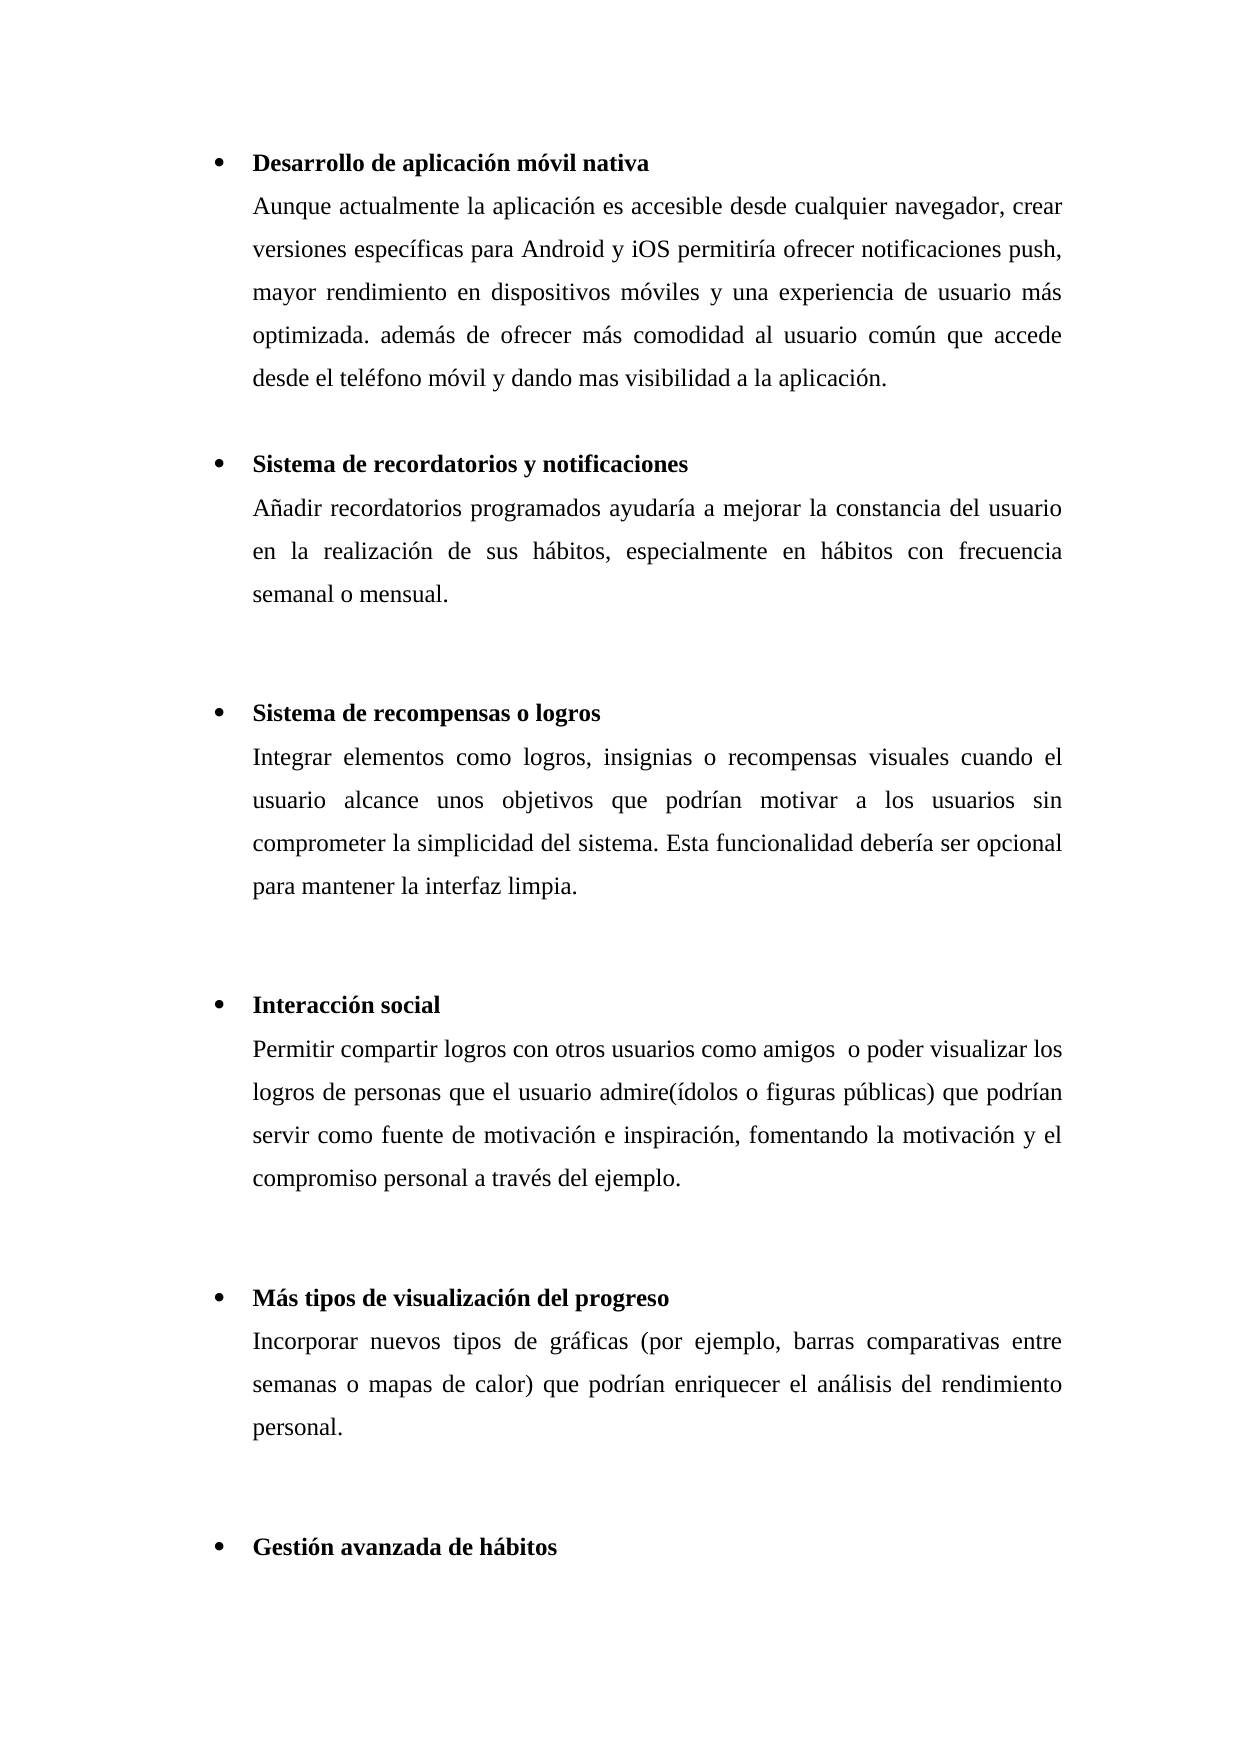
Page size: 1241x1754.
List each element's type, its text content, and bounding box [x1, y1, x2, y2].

list Gestión avanzada de hábitos [215, 1532, 1063, 1560]
list Permitir compartir logros con otros usuarios como amigos o poder visualizar los logros de personas que el usuario admire(ídolos o figuras públicas) que podrían servir como fuente de motivación e inspiración, fomentando la motivación y el compromiso personal a través del ejemplo. [252, 1034, 1063, 1192]
list Sistema de recompensas o logros [215, 698, 1063, 727]
list Incorporar nuevos tipos de gráficas (por ejemplo, barras comparativas entre semanas o mapas de calor) que podrían enriquecer el análisis del rendimiento personal. [252, 1326, 1063, 1441]
list Integrar elementos como logros, insignias o recompensas visuales cuando el usuario alcance unos objetivos que podrían motivar a los usuarios sin comprometer la simplicidad del sistema. Esta funcionalidad debería ser opcional para mantener la interfaz limpia. [252, 742, 1063, 900]
list Añadir recordatorios programados ayudaría a mejorar la constancia del usuario en la realización de sus hábitos, especialmente en hábitos con frecuencia semanal o mensual. [252, 493, 1063, 608]
list Interacción social [215, 991, 1063, 1019]
list Más tipos de visualización del progreso [215, 1283, 1063, 1311]
list Sistema de recordatorios y notificaciones [215, 449, 1063, 478]
list Aunque actualmente la aplicación es accesible desde cualquier navegador, crear versiones específicas para Android y iOS permitiría ofrecer notificaciones push, mayor rendimiento en dispositivos móviles y una experiencia de usuario más optimizada. además de ofrecer más comodidad al usuario común que accede desde el teléfono móvil y dando mas visibilidad a la aplicación. [252, 191, 1063, 392]
list Desarrollo de aplicación móvil nativa [215, 148, 1063, 176]
